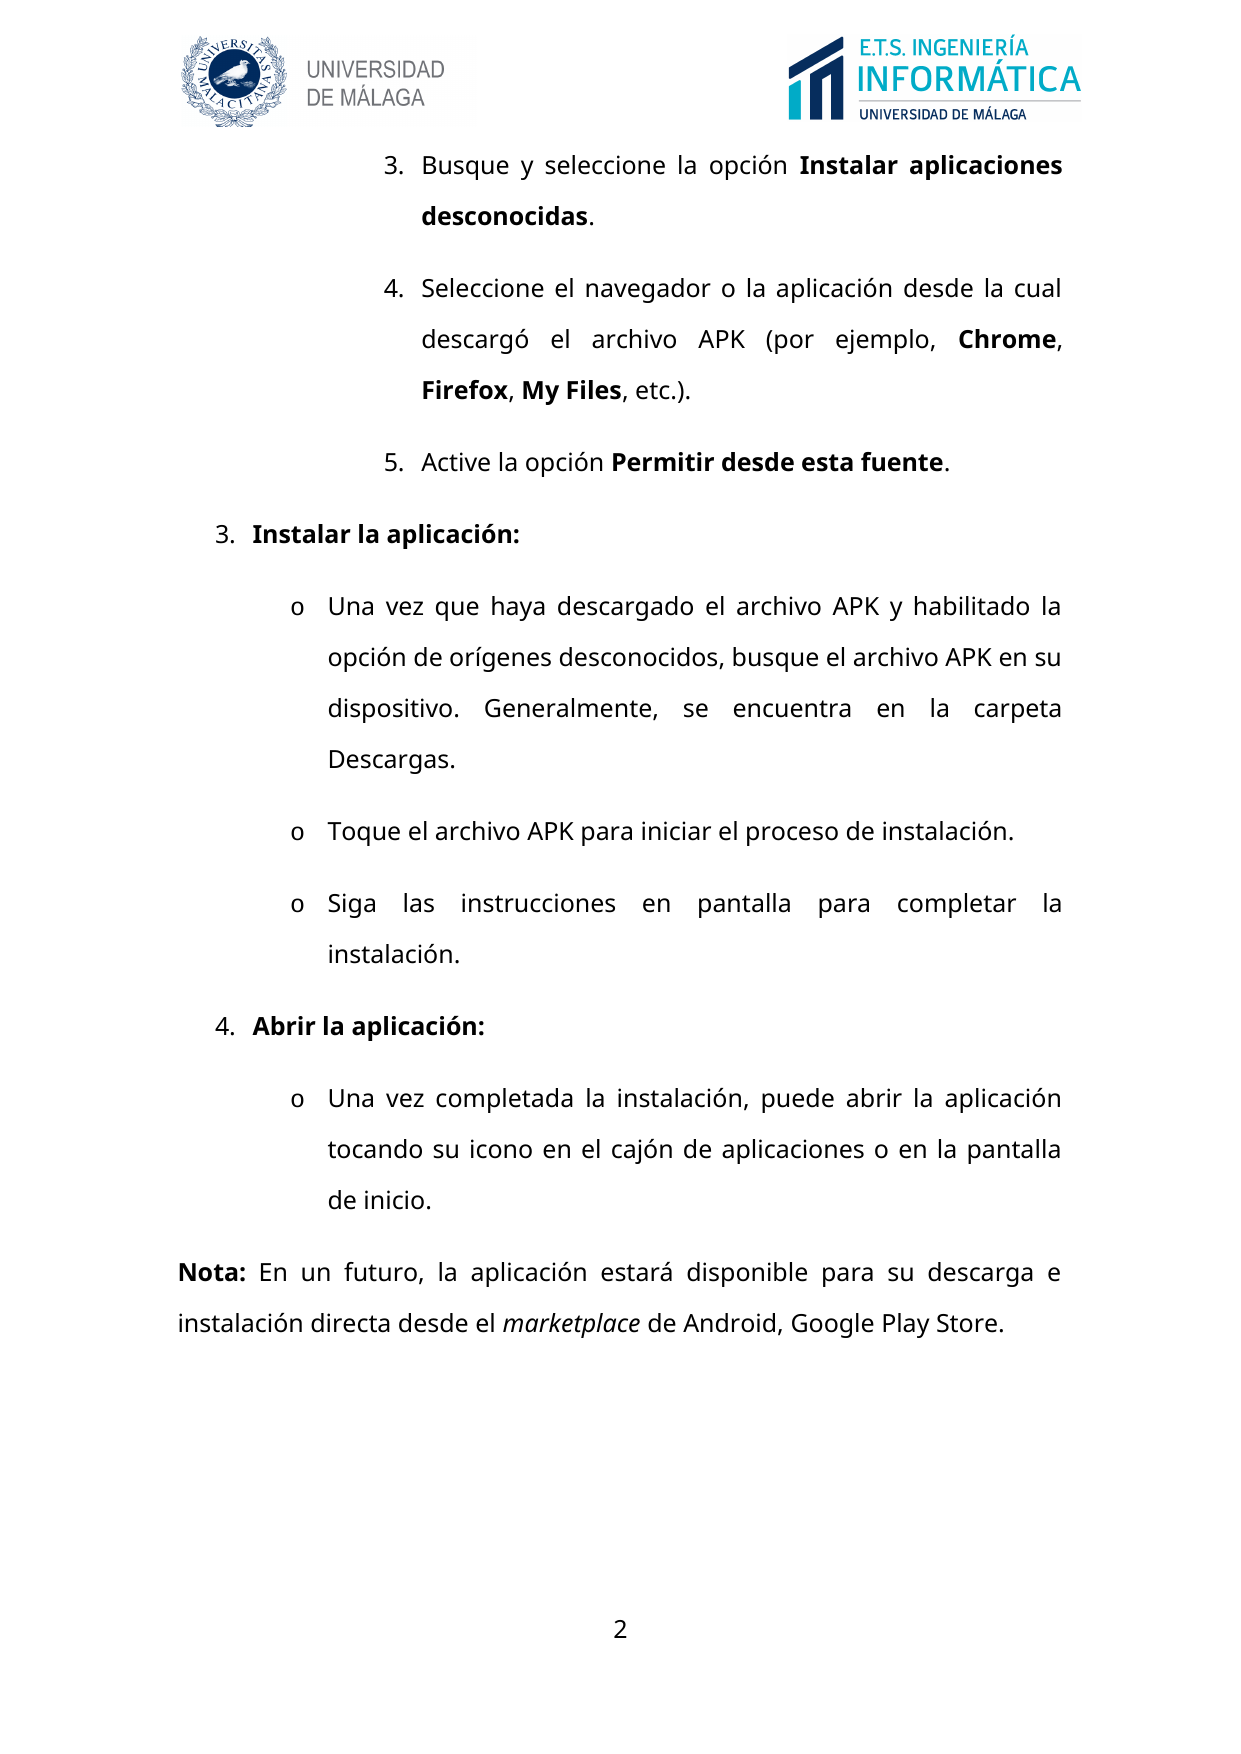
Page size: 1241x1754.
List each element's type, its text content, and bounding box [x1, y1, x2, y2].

list Siga las instrucciones en pantalla para completar la instalación. [290, 886, 1063, 971]
picture [180, 35, 477, 127]
list Una vez que haya descargado el archivo APK y habilitado la opción de orígenes desconocidos, busque el archivo APK en su dispositivo. Generalmente, se encuentra en la carpeta Descargas. [290, 588, 1063, 776]
picture [786, 34, 1083, 122]
list Seleccione el navegador o la aplicación desde la cual descargó el archivo APK (por ejemplo, Chrome, Firefox, My Files, etc.). [383, 271, 1063, 407]
text Nota: En un futuro, la aplicación estará disponible para su descarga e instalación directa desde el marketplace de Android, Google Play Store. [177, 1255, 1063, 1340]
list Abrir la aplicación: [215, 1009, 1063, 1043]
list Toque el archivo APK para iniciar el proceso de instalación. [290, 813, 1063, 848]
list Busque y seleccione la opción Instalar aplicaciones desconocidas. [383, 148, 1063, 233]
list Active la opción Permitir desde esta fuente. [383, 444, 1063, 478]
list Una vez completada la instalación, puede abrir la aplicación tocando su icono en el cajón de aplicaciones o en la pantalla de inicio. [290, 1081, 1063, 1217]
list Instalar la aplicación: [215, 516, 1063, 550]
